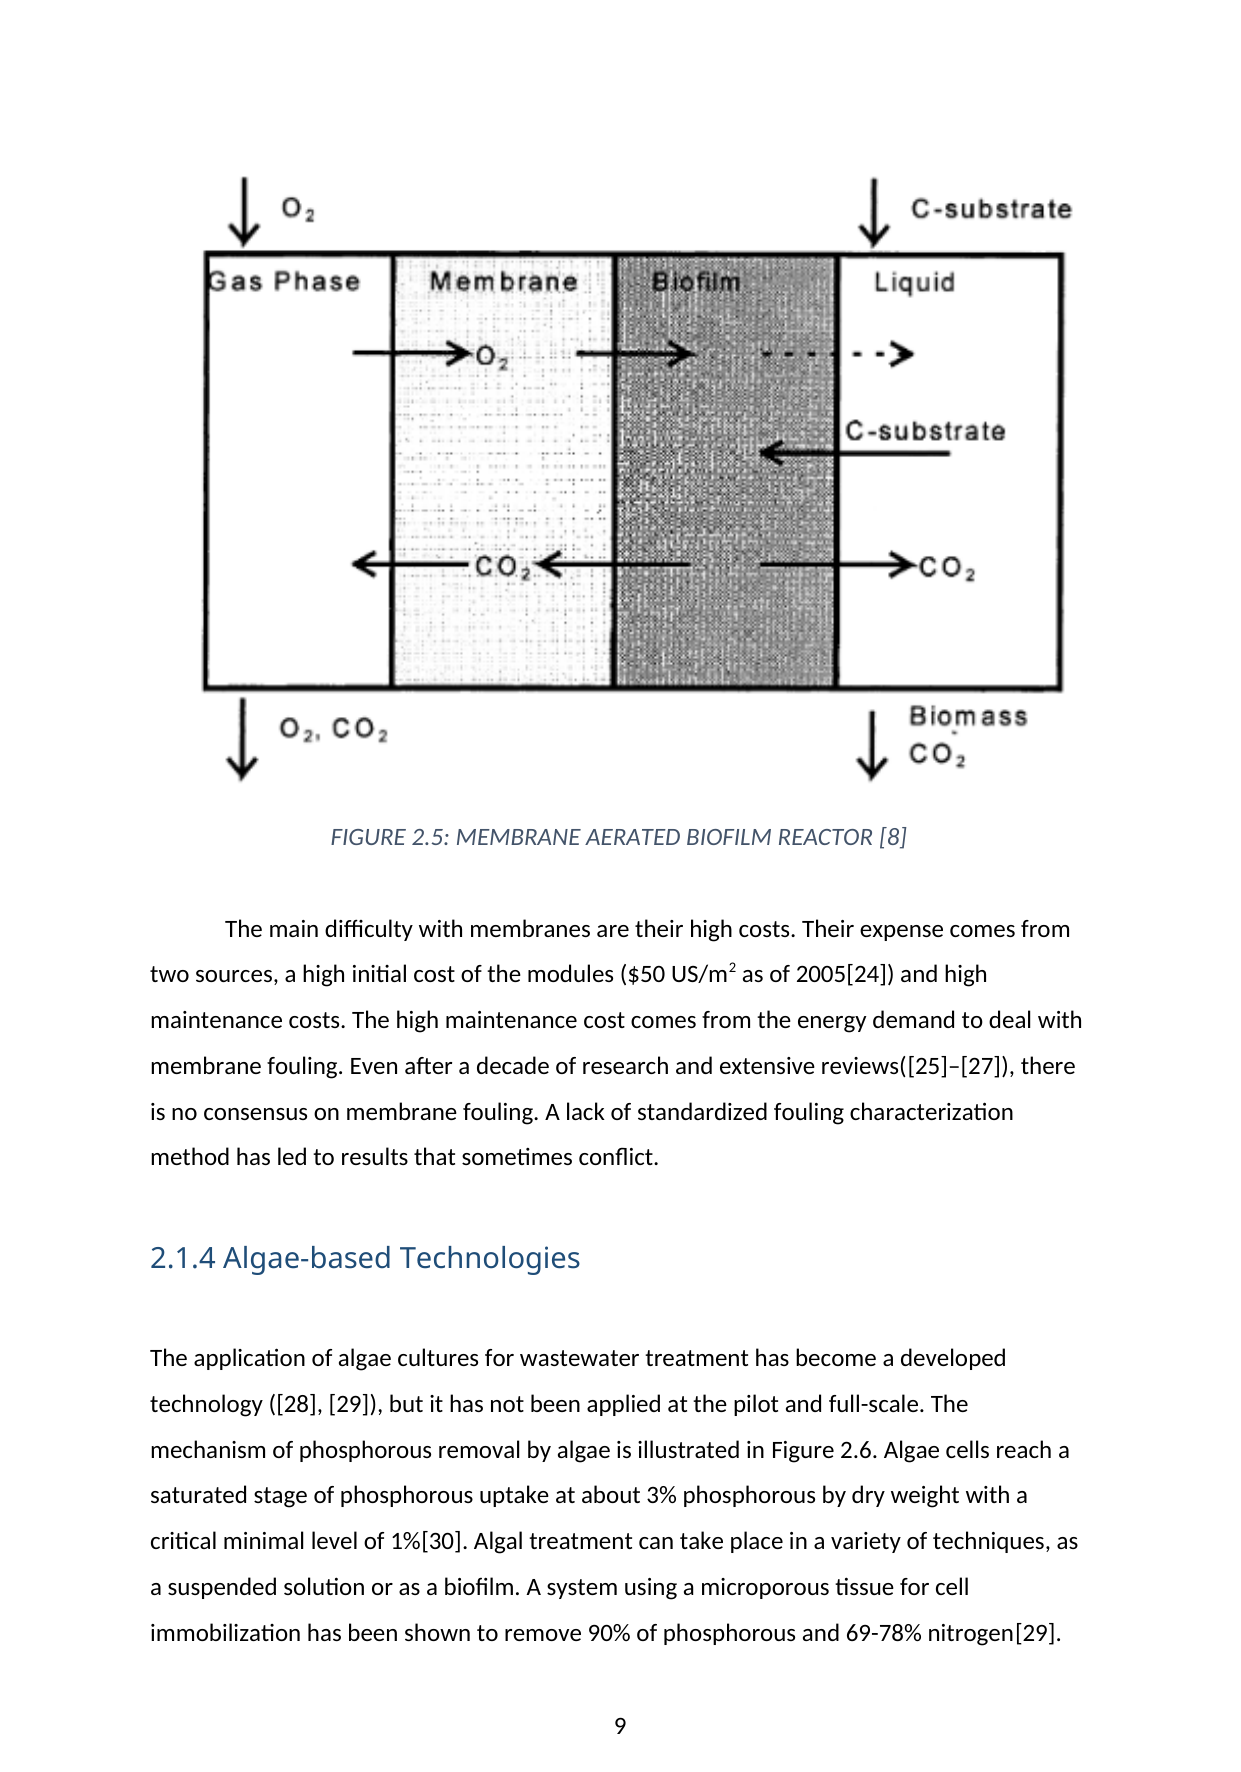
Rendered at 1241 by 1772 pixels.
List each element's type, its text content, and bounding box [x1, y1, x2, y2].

picture [151, 150, 1091, 812]
subtitle 2.1.4 Algae-based Technologies [150, 1237, 1090, 1277]
text The main difficulty with membranes are their high costs. Their expense comes from two sources, a high initial cost of the modules ($50 US/m2 as of 2005[24]) and high maintenance costs. The high maintenance cost comes from the energy demand to deal with membrane fouling. Even after a decade of research and extensive reviews([25]–[27]), there is no consensus on membrane fouling. A lack of standardized fouling characterization method has led to results that sometimes conflict. [150, 913, 1090, 1172]
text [150, 1342, 1090, 1647]
